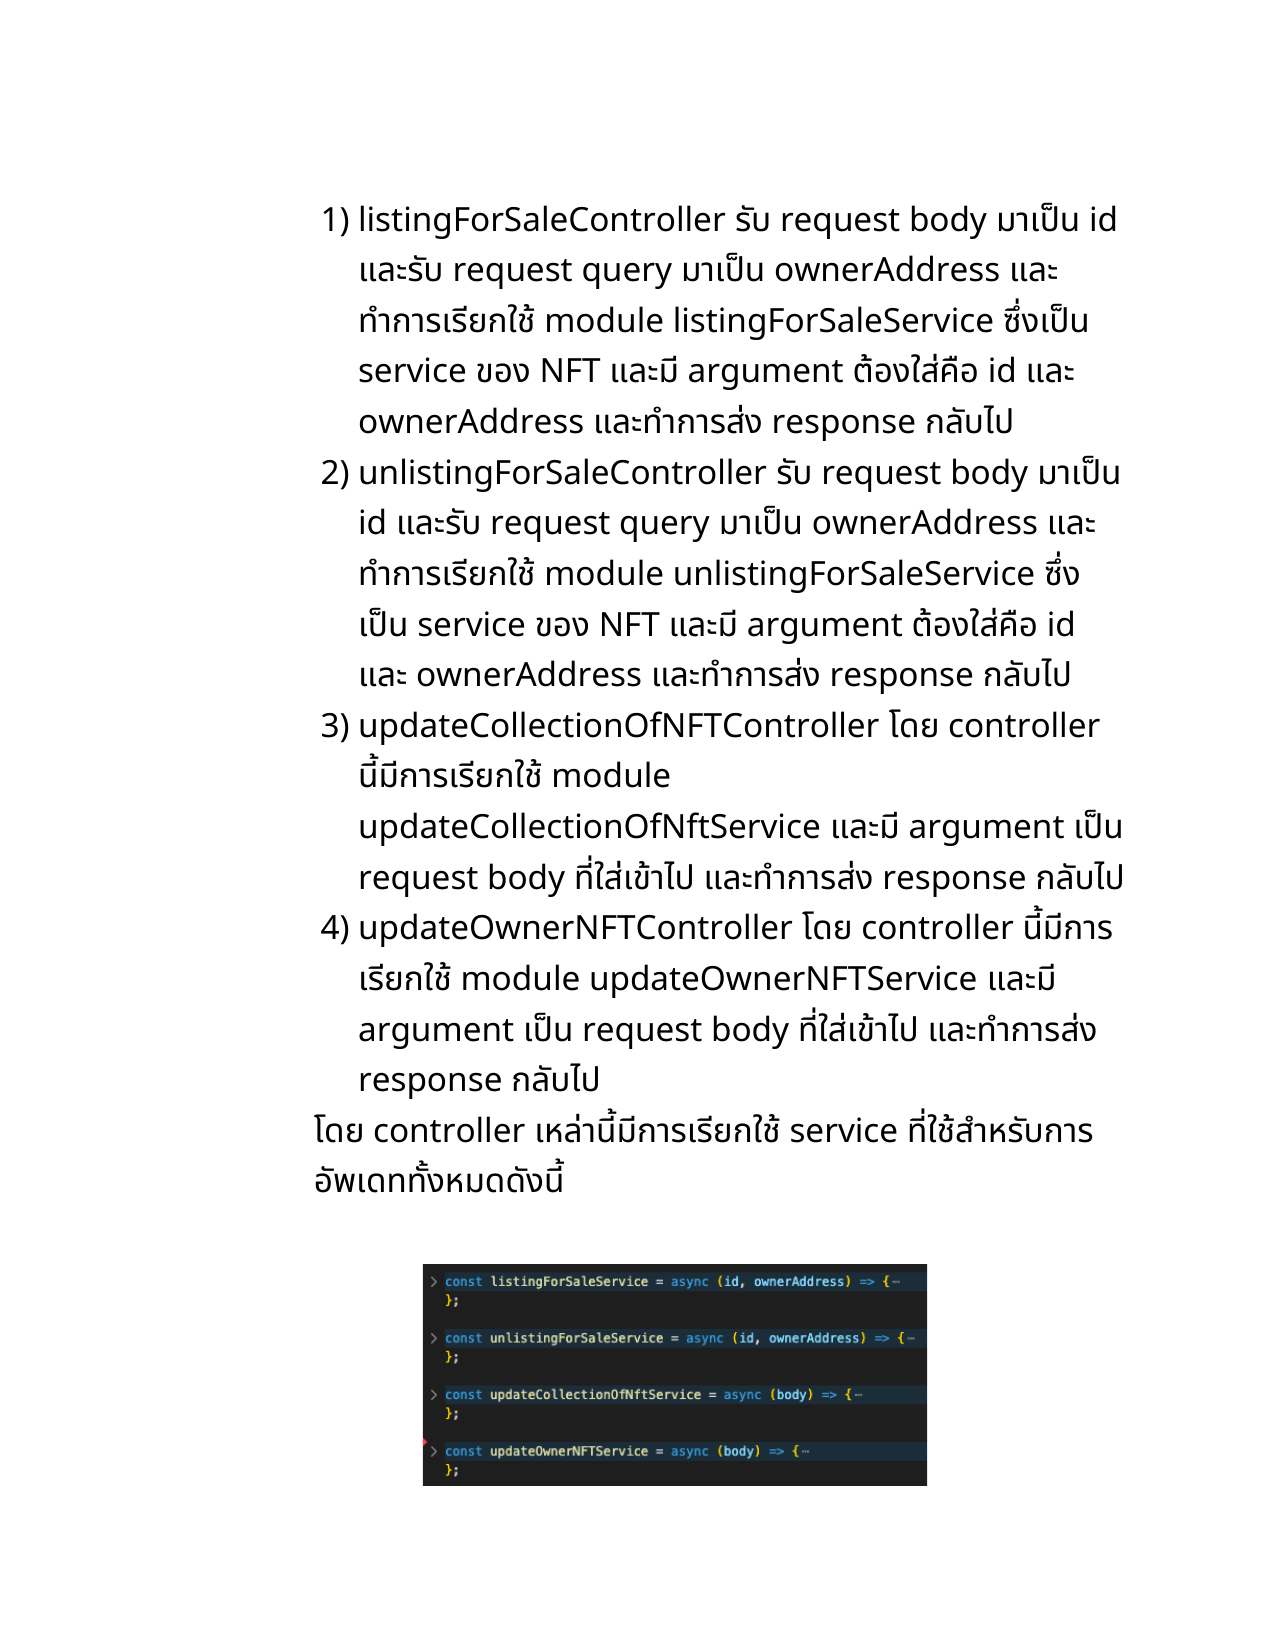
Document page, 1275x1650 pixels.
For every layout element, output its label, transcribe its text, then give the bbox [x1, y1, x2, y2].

list updateOwnerNFTController โดย controller นี้มีการเรียกใช้ module updateOwnerNFTService และมี argument เป็น request body ที่ใส่เข้าไป และทำการส่ง response กลับไป [320, 904, 1125, 1107]
list listingForSaleController รับ request body มาเป็น id และรับ request query มาเป็น ownerAddress และทำการเรียกใช้ module listingForSaleService ซึ่งเป็น service ของ NFT และมี argument ต้องใส่คือ id และ ownerAddress และทำการส่ง response กลับไป [320, 195, 1125, 448]
list unlistingForSaleController รับ request body มาเป็น id และรับ request query มาเป็น ownerAddress และทำการเรียกใช้ module unlistingForSaleService ซึ่งเป็น service ของ NFT และมี argument ต้องใส่คือ id และ ownerAddress และทำการส่ง response กลับไป [320, 448, 1125, 702]
text โดย controller เหล่านี้มีการเรียกใช้ service ที่ใช้สำหรับการอัพเดททั้งหมดดังนี้ [314, 1107, 1125, 1208]
picture [422, 1264, 928, 1486]
list updateCollectionOfNFTController โดย controller นี้มีการเรียกใช้ module updateCollectionOfNftService และมี argument เป็น request body ที่ใส่เข้าไป และทำการส่ง response กลับไป [320, 702, 1125, 904]
